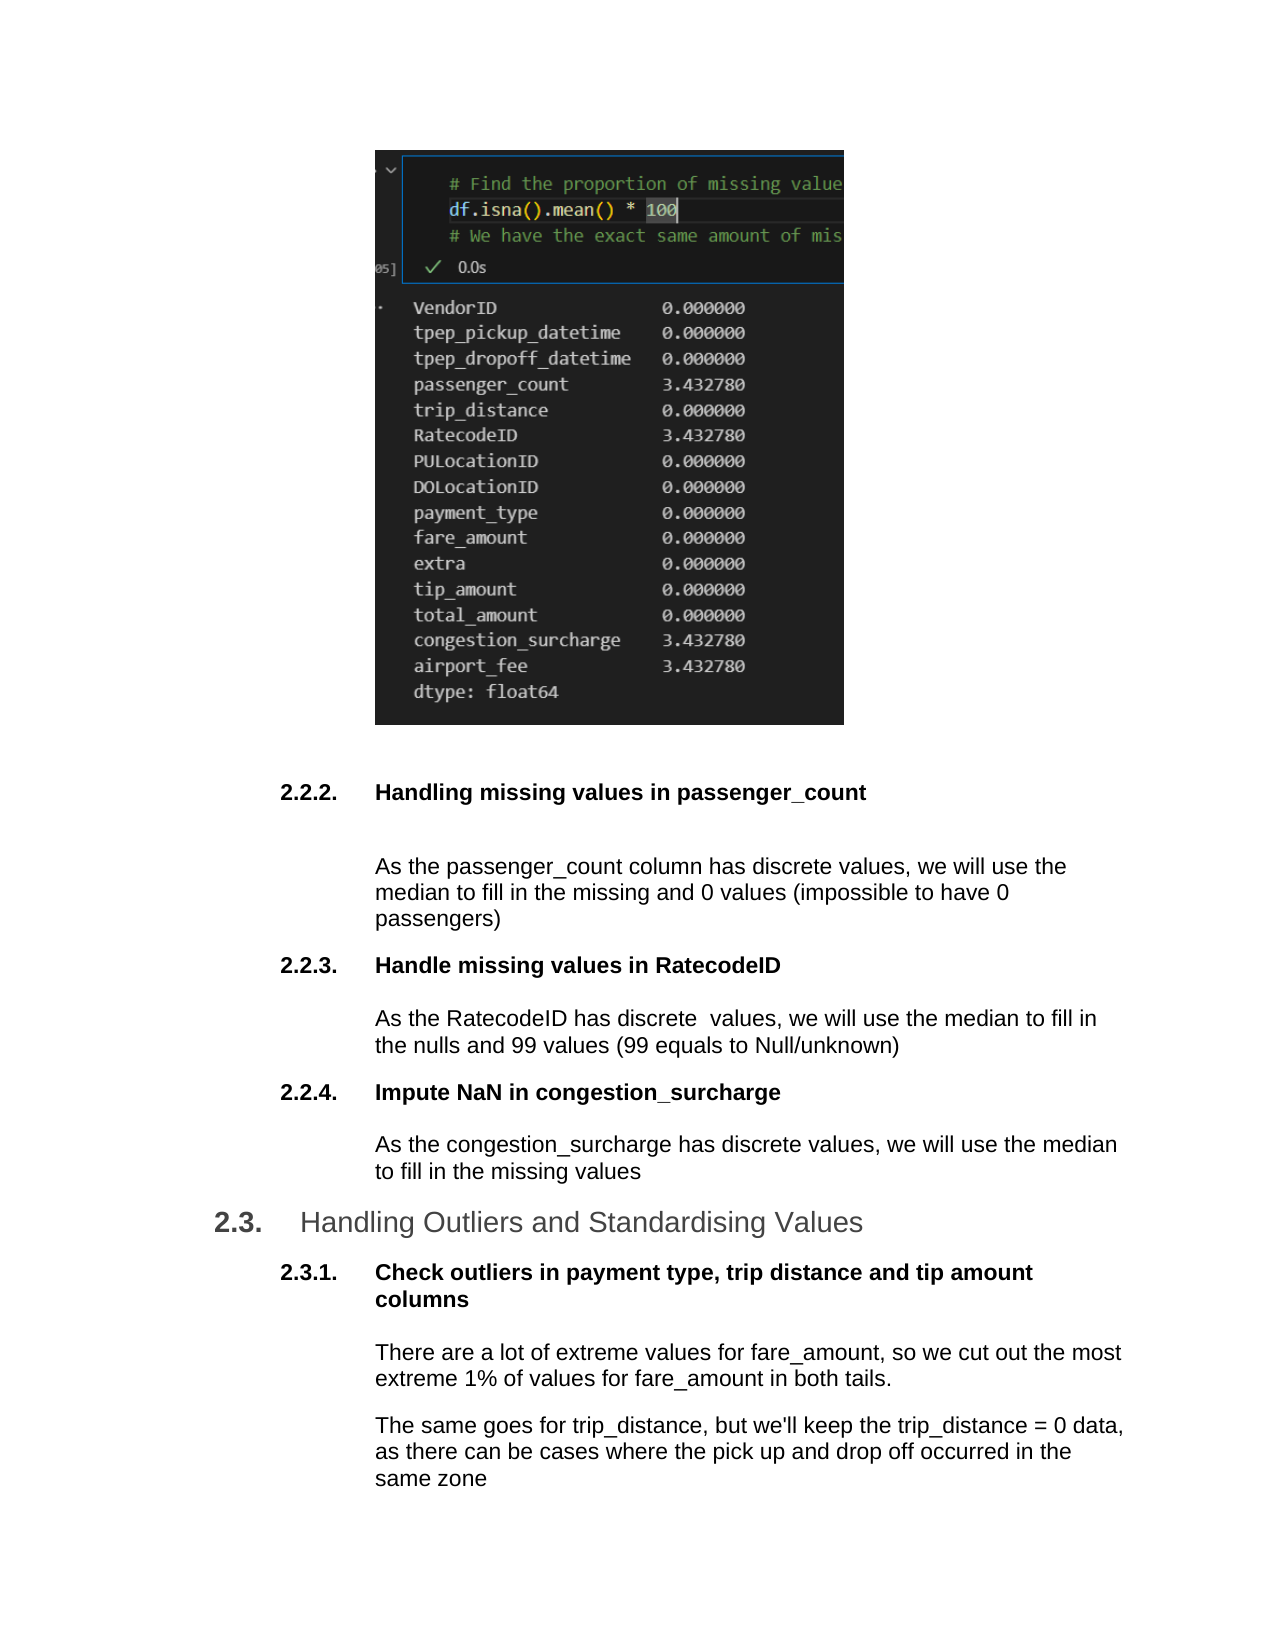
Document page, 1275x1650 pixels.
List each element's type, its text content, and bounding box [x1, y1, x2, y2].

list Check outliers in payment type, trip distance and tip amount columns There are a lot of extreme values for fare_amount, so we cut out the most extreme 1% of values for fare_amount in both tails. [337, 1259, 1125, 1391]
picture [375, 150, 844, 725]
text The same goes for trip_distance, but we'll keep the trip_distance = 0 data, as there can be cases where the pick up and drop off occurred in the same zone [375, 1412, 1125, 1491]
list Impute NaN in congestion_surcharge As the congestion_surcharge has discrete values, we will use the median to fill in the missing values [337, 1079, 1125, 1184]
list Handling missing values in passenger_count [337, 779, 1125, 805]
list Handle missing values in RatecodeID As the RatecodeID has discrete values, we will use the median to fill in the nulls and 99 values (99 equals to Null/unknown) [337, 952, 1125, 1058]
subtitle Handling Outliers and Standardising Values [262, 1205, 1125, 1238]
text As the passenger_count column has discrete values, we will use the median to fill in the missing and 0 values (impossible to have 0 passengers) [375, 826, 1125, 932]
